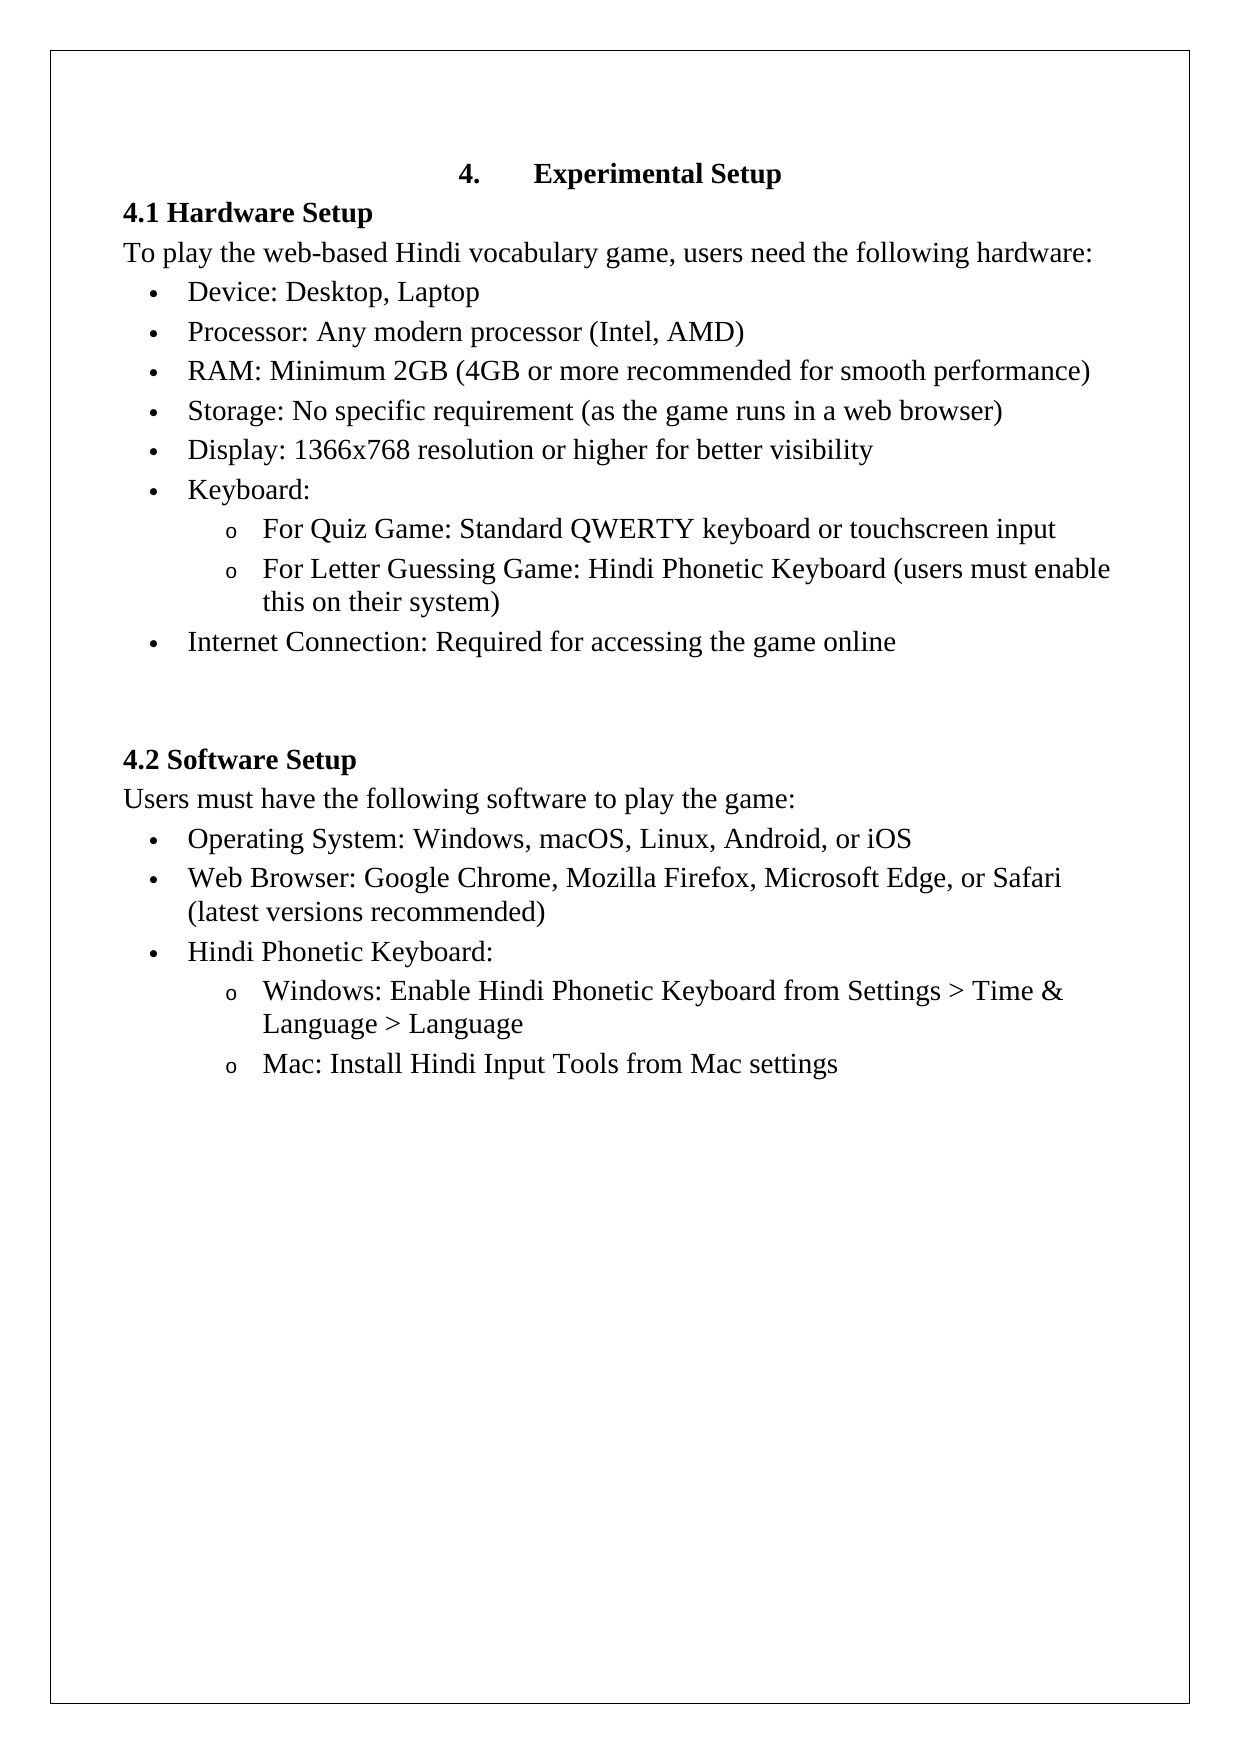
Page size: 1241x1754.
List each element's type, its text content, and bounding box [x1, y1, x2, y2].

subtitle Hindi Phonetic Keyboard: [150, 934, 1128, 967]
subtitle RAM: Minimum 2GB (4GB or more recommended for smooth performance) [150, 353, 1128, 387]
subtitle 4.1 Hardware Setup [123, 195, 1128, 229]
subtitle Internet Connection: Required for accessing the game online [150, 624, 1128, 657]
subtitle To play the web-based Hindi vocabulary game, users need the following hardware: [123, 235, 1128, 268]
subtitle Processor: Any modern processor (Intel, AMD) [150, 314, 1128, 347]
subtitle Web Browser: Google Chrome, Mozilla Firefox, Microsoft Edge, or Safari (latest versions recommended) [150, 861, 1128, 928]
subtitle Users must have the following software to play the game: [123, 782, 1128, 815]
subtitle Mac: Install Hindi Input Tools from Mac settings [225, 1046, 1128, 1080]
subtitle Windows: Enable Hindi Phonetic Keyboard from Settings > Time & Language > Language [225, 973, 1128, 1040]
subtitle Operating System: Windows, macOS, Linux, Android, or iOS [150, 821, 1128, 855]
subtitle 4.2 Software Setup [123, 742, 1128, 776]
subtitle Keyboard: [150, 472, 1128, 505]
subtitle For Letter Guessing Game: Hindi Phonetic Keyboard (users must enable this on their system) [225, 551, 1128, 618]
subtitle Device: Desktop, Laptop [150, 274, 1128, 308]
subtitle For Quiz Game: Standard QWERTY keyboard or touchscreen input [225, 511, 1128, 545]
subtitle Display: 1366x768 resolution or higher for better visibility [150, 432, 1128, 466]
subtitle Storage: No specific requirement (as the game runs in a web browser) [150, 393, 1128, 426]
subtitle Experimental Setup [112, 156, 1128, 189]
